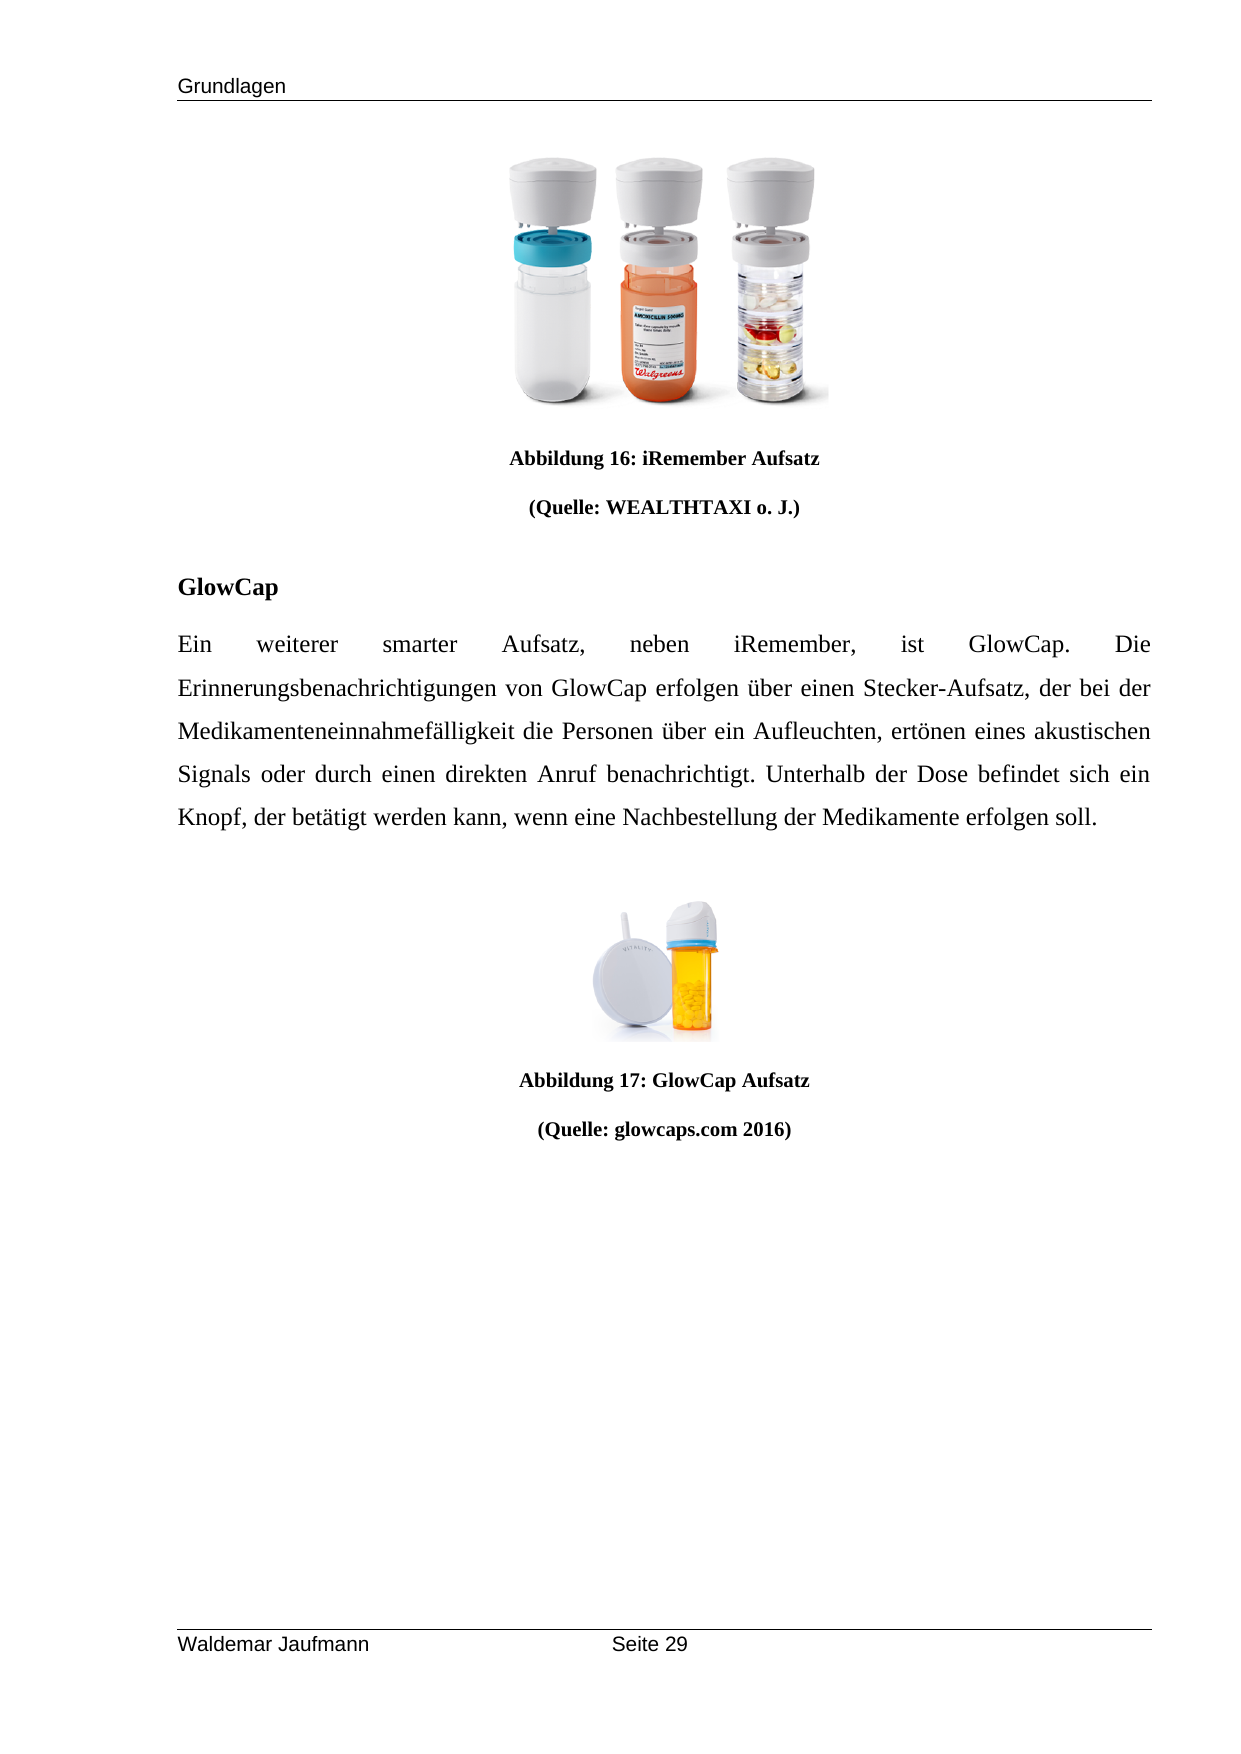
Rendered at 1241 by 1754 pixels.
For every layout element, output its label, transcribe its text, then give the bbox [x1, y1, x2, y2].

text Ein weiterer smarter Aufsatz, neben iRemember, ist GlowCap. Die Erinnerungsbenachrichtigungen von GlowCap erfolgen über einen Stecker-Aufsatz, der bei der Medikamenteneinnahmefälligkeit die Personen über ein Aufleuchten, ertönen eines akustischen Signals oder durch einen direkten Anruf benachrichtigt. Unterhalb der Dose befindet sich ein Knopf, der betätigt werden kann, wenn eine Nachbestellung der Medikamente erfolgen soll. [177, 629, 1152, 831]
text (Quelle: glowcaps.com 2016) [177, 1117, 1152, 1141]
text (Quelle: WEALTHTAXI o. J.) [177, 495, 1152, 519]
text GlowCap [177, 572, 1152, 601]
picture [483, 147, 846, 420]
picture [583, 888, 745, 1042]
